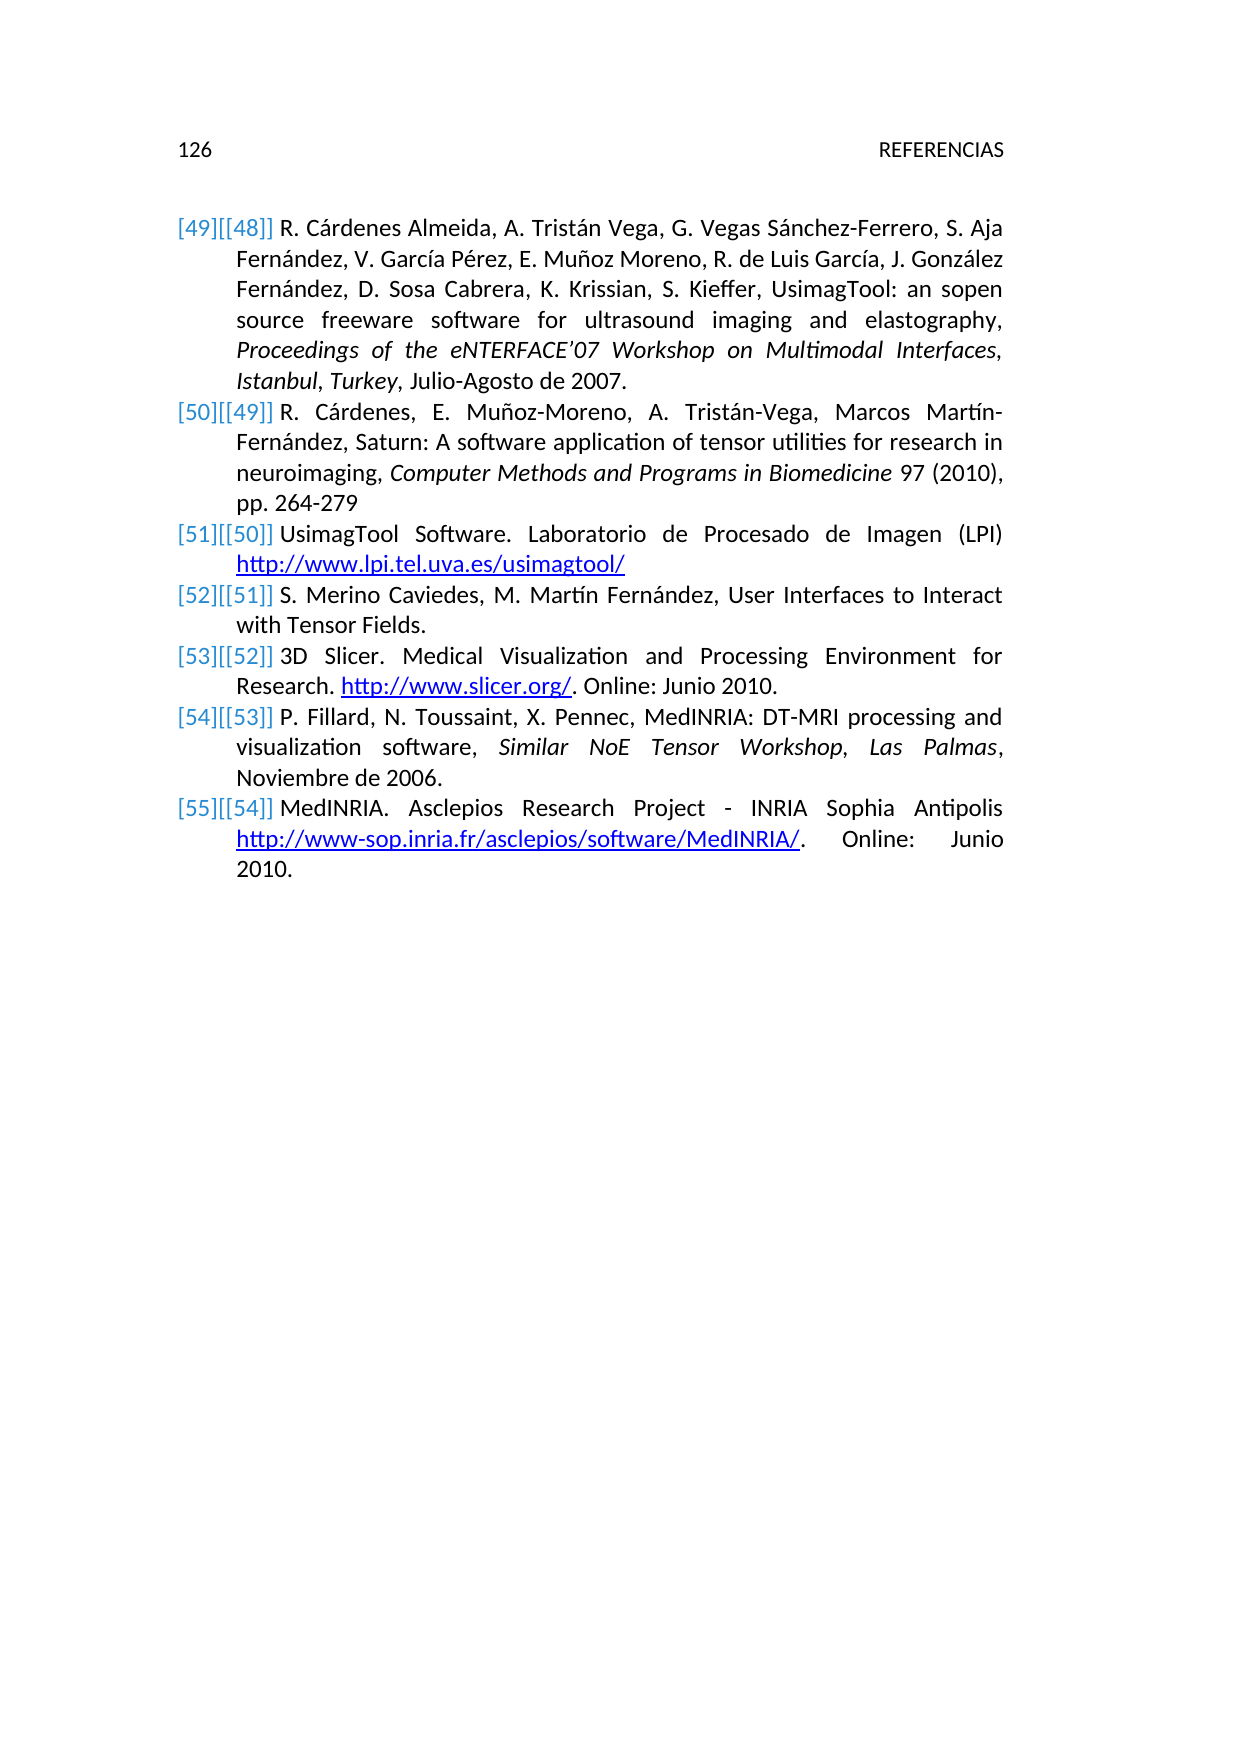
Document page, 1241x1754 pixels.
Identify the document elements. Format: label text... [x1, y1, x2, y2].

list 3D Slicer. Medical Visualization and Processing Environment for Research. http://www.slicer.org/. Online: Junio 2010. [177, 640, 1004, 701]
list UsimagTool Software. Laboratorio de Procesado de Imagen (LPI) http://www.lpi.tel.uva.es/usimagtool/ [177, 518, 1004, 579]
list S. Merino Caviedes, M. Martín Fernández, User Interfaces to Interact with Tensor Fields. [177, 579, 1004, 640]
list MedINRIA. Asclepios Research Project - INRIA Sophia Antipolis http://www-sop.inria.fr/asclepios/software/MedINRIA/. Online: Junio 2010. [177, 792, 1004, 884]
list R. Cárdenes, E. Muñoz-Moreno, A. Tristán-Vega, Marcos Martín-Fernández, Saturn: A software application of tensor utilities for research in neuroimaging, Computer Methods and Programs in Biomedicine 97 (2010), pp. 264-279 [177, 396, 1004, 518]
list R. Cárdenes Almeida, A. Tristán Vega, G. Vegas Sánchez-Ferrero, S. Aja Fernández, V. García Pérez, E. Muñoz Moreno, R. de Luis García, J. González Fernández, D. Sosa Cabrera, K. Krissian, S. Kieffer, UsimagTool: an sopen source freeware software for ultrasound imaging and elastography, Proceedings of the eNTERFACE’07 Workshop on Multimodal Interfaces, Istanbul, Turkey, Julio-Agosto de 2007. [177, 213, 1004, 396]
list P. Fillard, N. Toussaint, X. Pennec, MedINRIA: DT-MRI processing and visualization software, Similar NoE Tensor Workshop, Las Palmas, Noviembre de 2006. [177, 701, 1004, 792]
